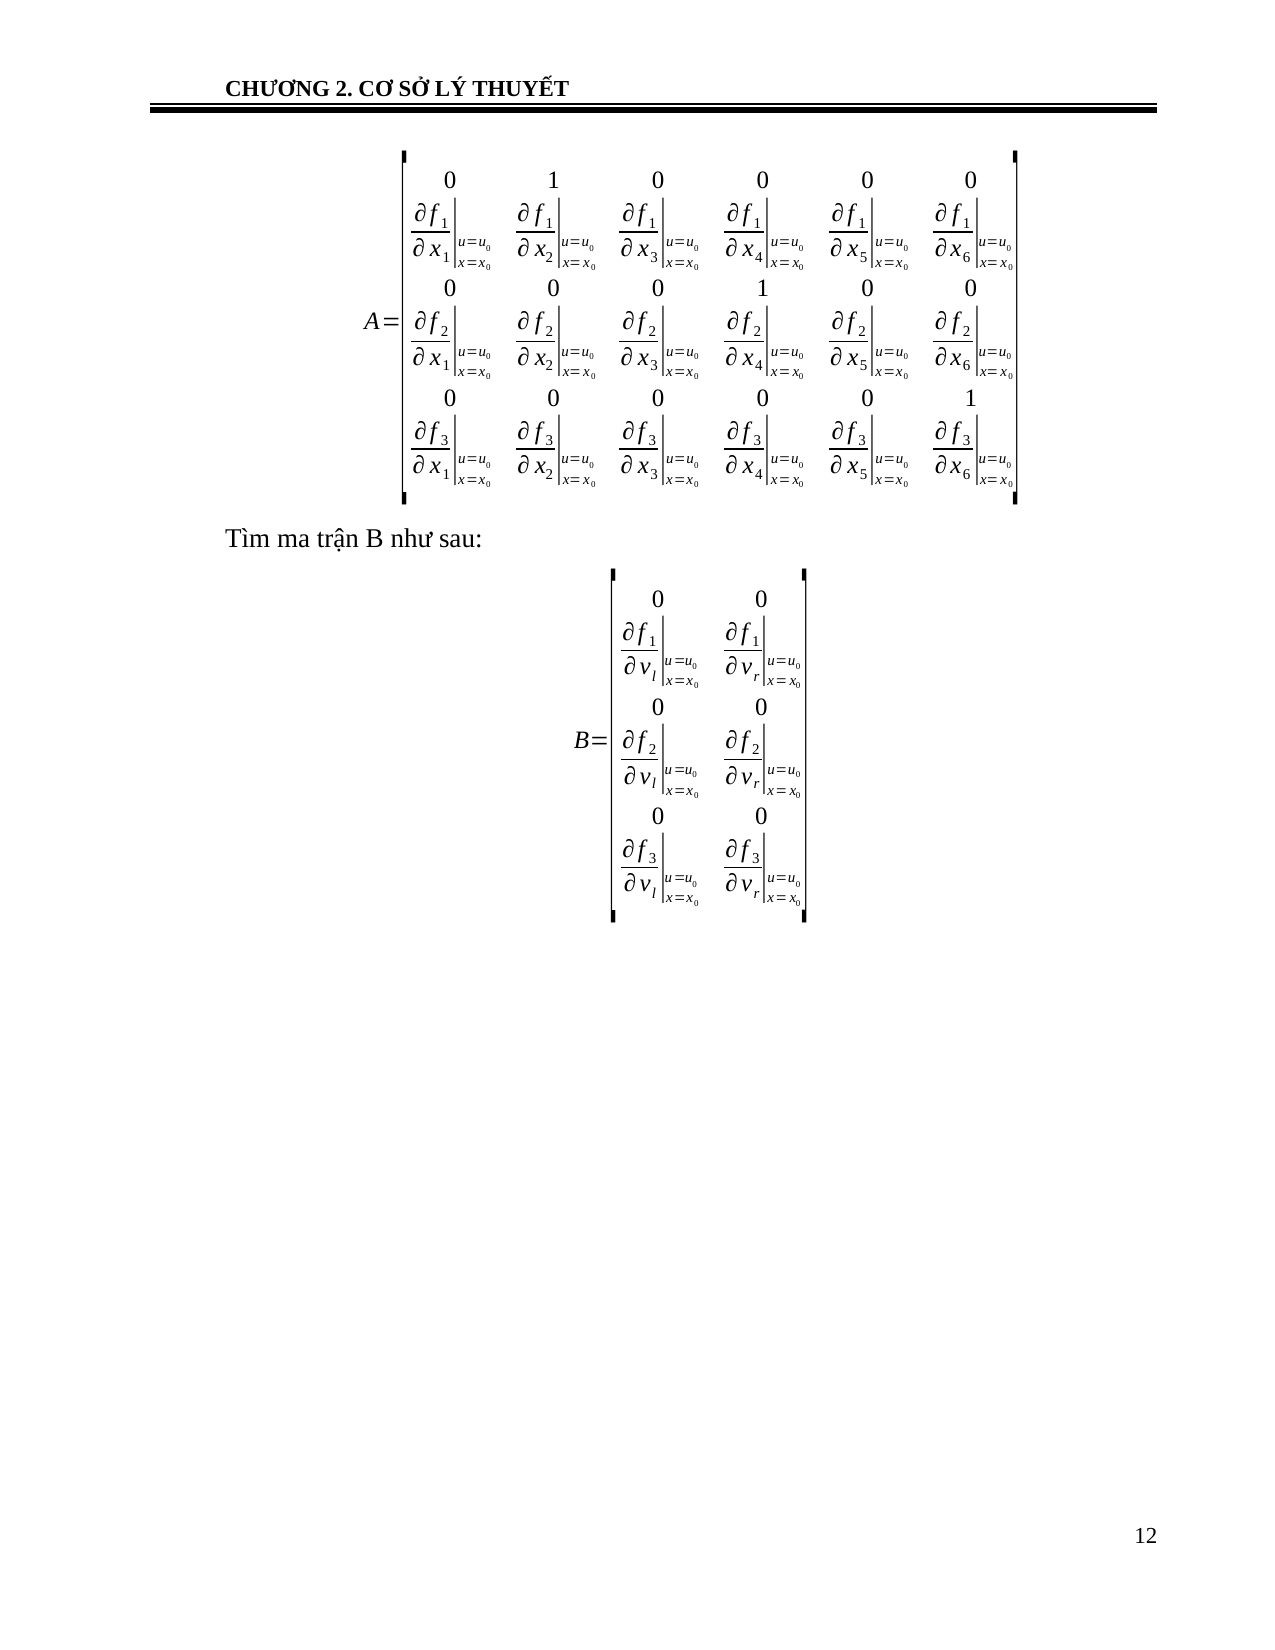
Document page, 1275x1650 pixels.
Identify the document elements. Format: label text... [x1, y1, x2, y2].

text Tìm ma trận B như sau: [225, 522, 1157, 553]
